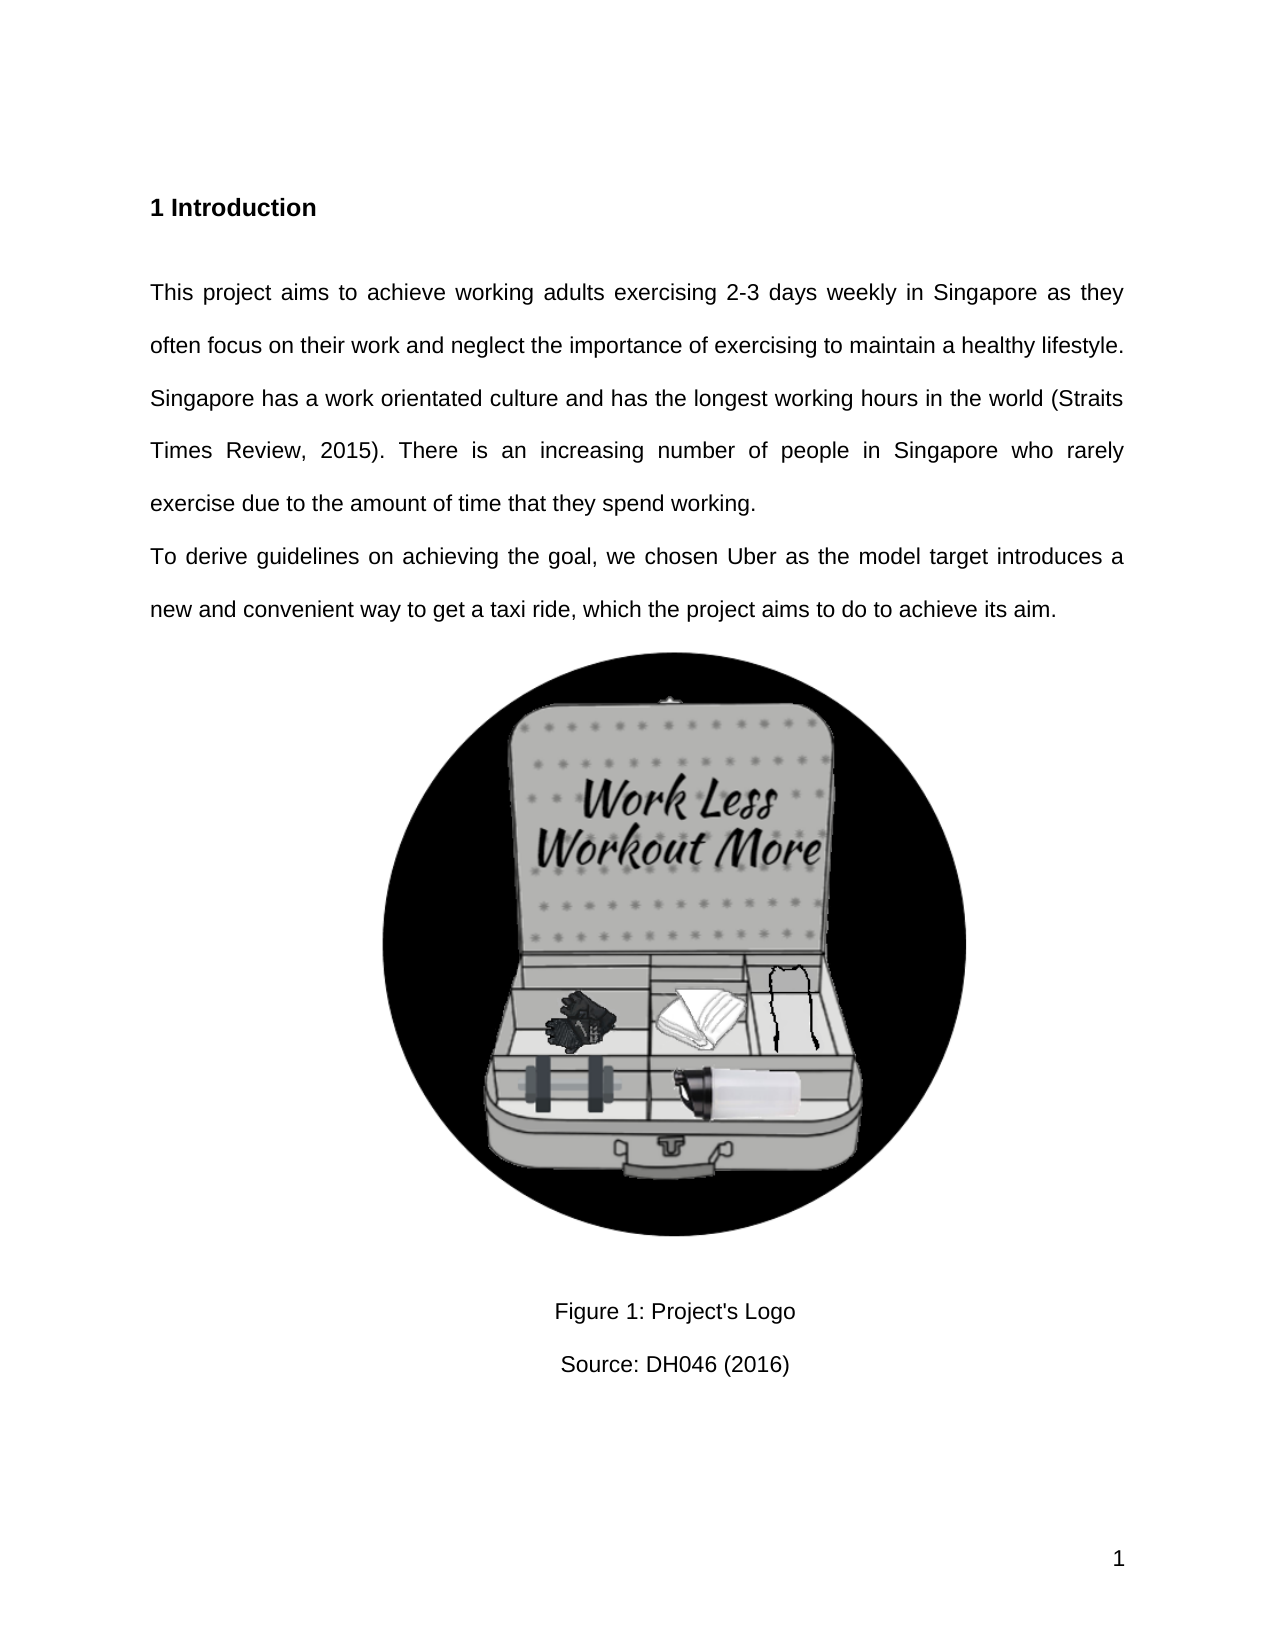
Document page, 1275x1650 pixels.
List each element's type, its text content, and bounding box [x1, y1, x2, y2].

picture [377, 648, 973, 1242]
text This project aims to achieve working adults exercising 2-3 days weekly in Singapore as they often focus on their work and neglect the importance of exercising to maintain a healthy lifestyle. Singapore has a work orientated culture and has the longest working hours in the world (Straits Times Review, 2015). There is an increasing number of people in Singapore who rarely exercise due to the amount of time that they spend working. [150, 279, 1125, 517]
text To derive guidelines on achieving the goal, we chosen Uber as the model target introduces a new and convenient way to get a taxi ride, which the project aims to do to achieve its aim. [150, 543, 1125, 622]
subtitle 1 Introduction [150, 193, 1125, 221]
text Source: DH046 (2016) [150, 1351, 1125, 1377]
text Figure 1: Project's Logo [150, 1298, 1125, 1324]
